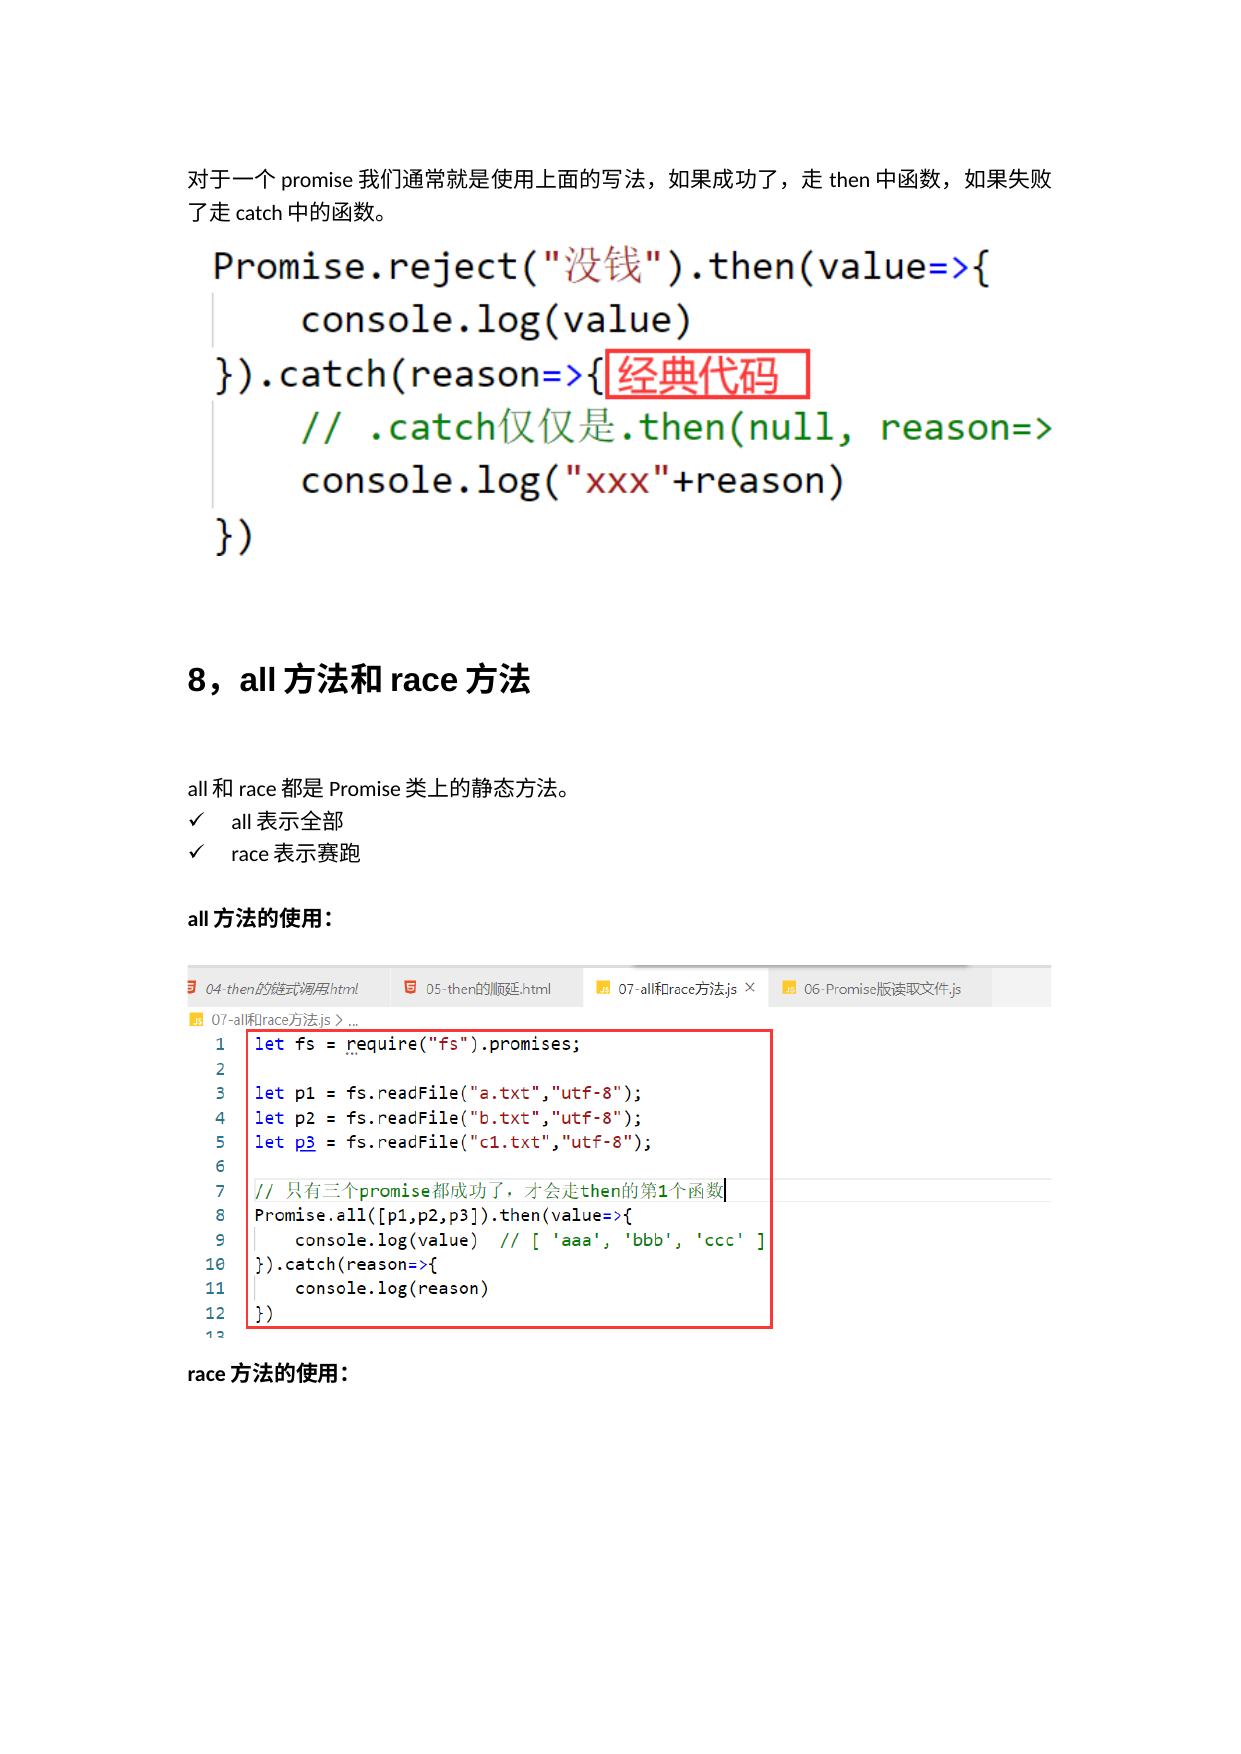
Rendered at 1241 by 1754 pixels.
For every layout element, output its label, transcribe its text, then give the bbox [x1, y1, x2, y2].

subtitle 8，all方法和race方法 [187, 644, 1053, 709]
list all表示全部 [187, 803, 1053, 836]
picture [187, 227, 1053, 556]
list all和race都是Promise类上的静态方法。 [187, 771, 1053, 803]
list race方法的使用： [187, 1356, 1053, 1388]
list all方法的使用： [187, 901, 1053, 933]
text 对于一个promise我们通常就是使用上面的写法，如果成功了，走then中函数，如果失败了走catch中的函数。 [187, 162, 1053, 227]
list race表示赛跑 [187, 836, 1053, 868]
picture [187, 965, 1052, 1338]
